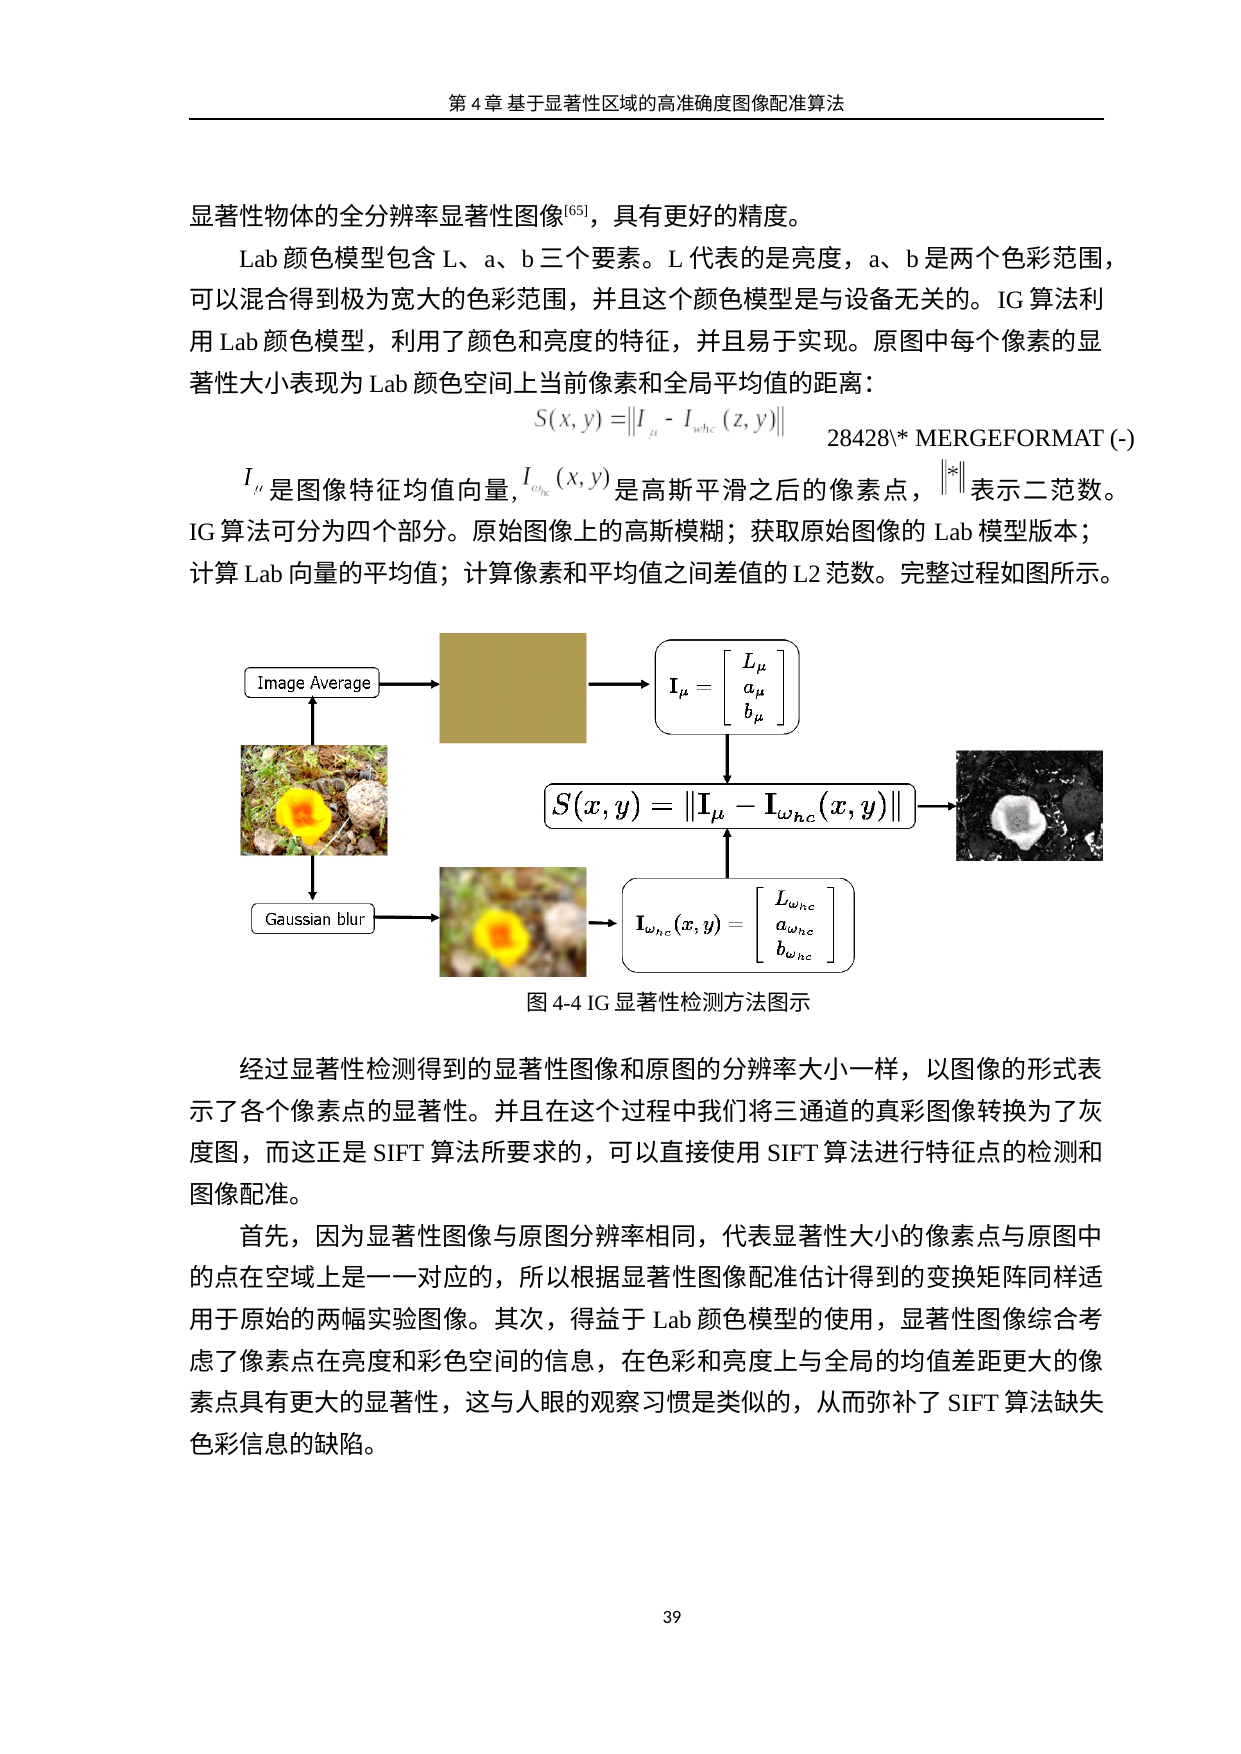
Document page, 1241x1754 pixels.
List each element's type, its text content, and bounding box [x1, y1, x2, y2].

text 是图像特征均值向量,是高斯平滑之后的像素点，表示二范数。IG算法可分为四个部分。原始图像上的高斯模糊；获取原始图像的Lab模型版本；计算Lab向量的平均值；计算像素和平均值之间差值的L2范数。完整过程如图所示。 [189, 466, 1104, 591]
subtitle 图4-4 IG显著性检测方法图示 [189, 991, 1104, 1016]
text Lab颜色模型包含L、a、b三个要素。L代表的是亮度，a、b是两个色彩范围，可以混合得到极为宽大的色彩范围，并且这个颜色模型是与设备无关的。IG算法利用Lab颜色模型，利用了颜色和亮度的特征，并且易于实现。原图中每个像素的显著性大小表现为Lab颜色空间上当前像素和全局平均值的距离： [189, 234, 1104, 401]
picture [240, 632, 1103, 977]
text 经过显著性检测得到的显著性图像和原图的分辨率大小一样，以图像的形式表示了各个像素点的显著性。并且在这个过程中我们将三通道的真彩图像转换为了灰度图，而这正是SIFT算法所要求的，可以直接使用SIFT算法进行特征点的检测和图像配准。 [189, 1045, 1104, 1212]
text 首先，因为显著性图像与原图分辨率相同，代表显著性大小的像素点与原图中的点在空域上是一一对应的，所以根据显著性图像配准估计得到的变换矩阵同样适用于原始的两幅实验图像。其次，得益于Lab颜色模型的使用，显著性图像综合考虑了像素点在亮度和彩色空间的信息，在色彩和亮度上与全局的均值差距更大的像素点具有更大的显著性，这与人眼的观察习惯是类似的，从而弥补了SIFT算法缺失色彩信息的缺陷。 [189, 1212, 1104, 1462]
